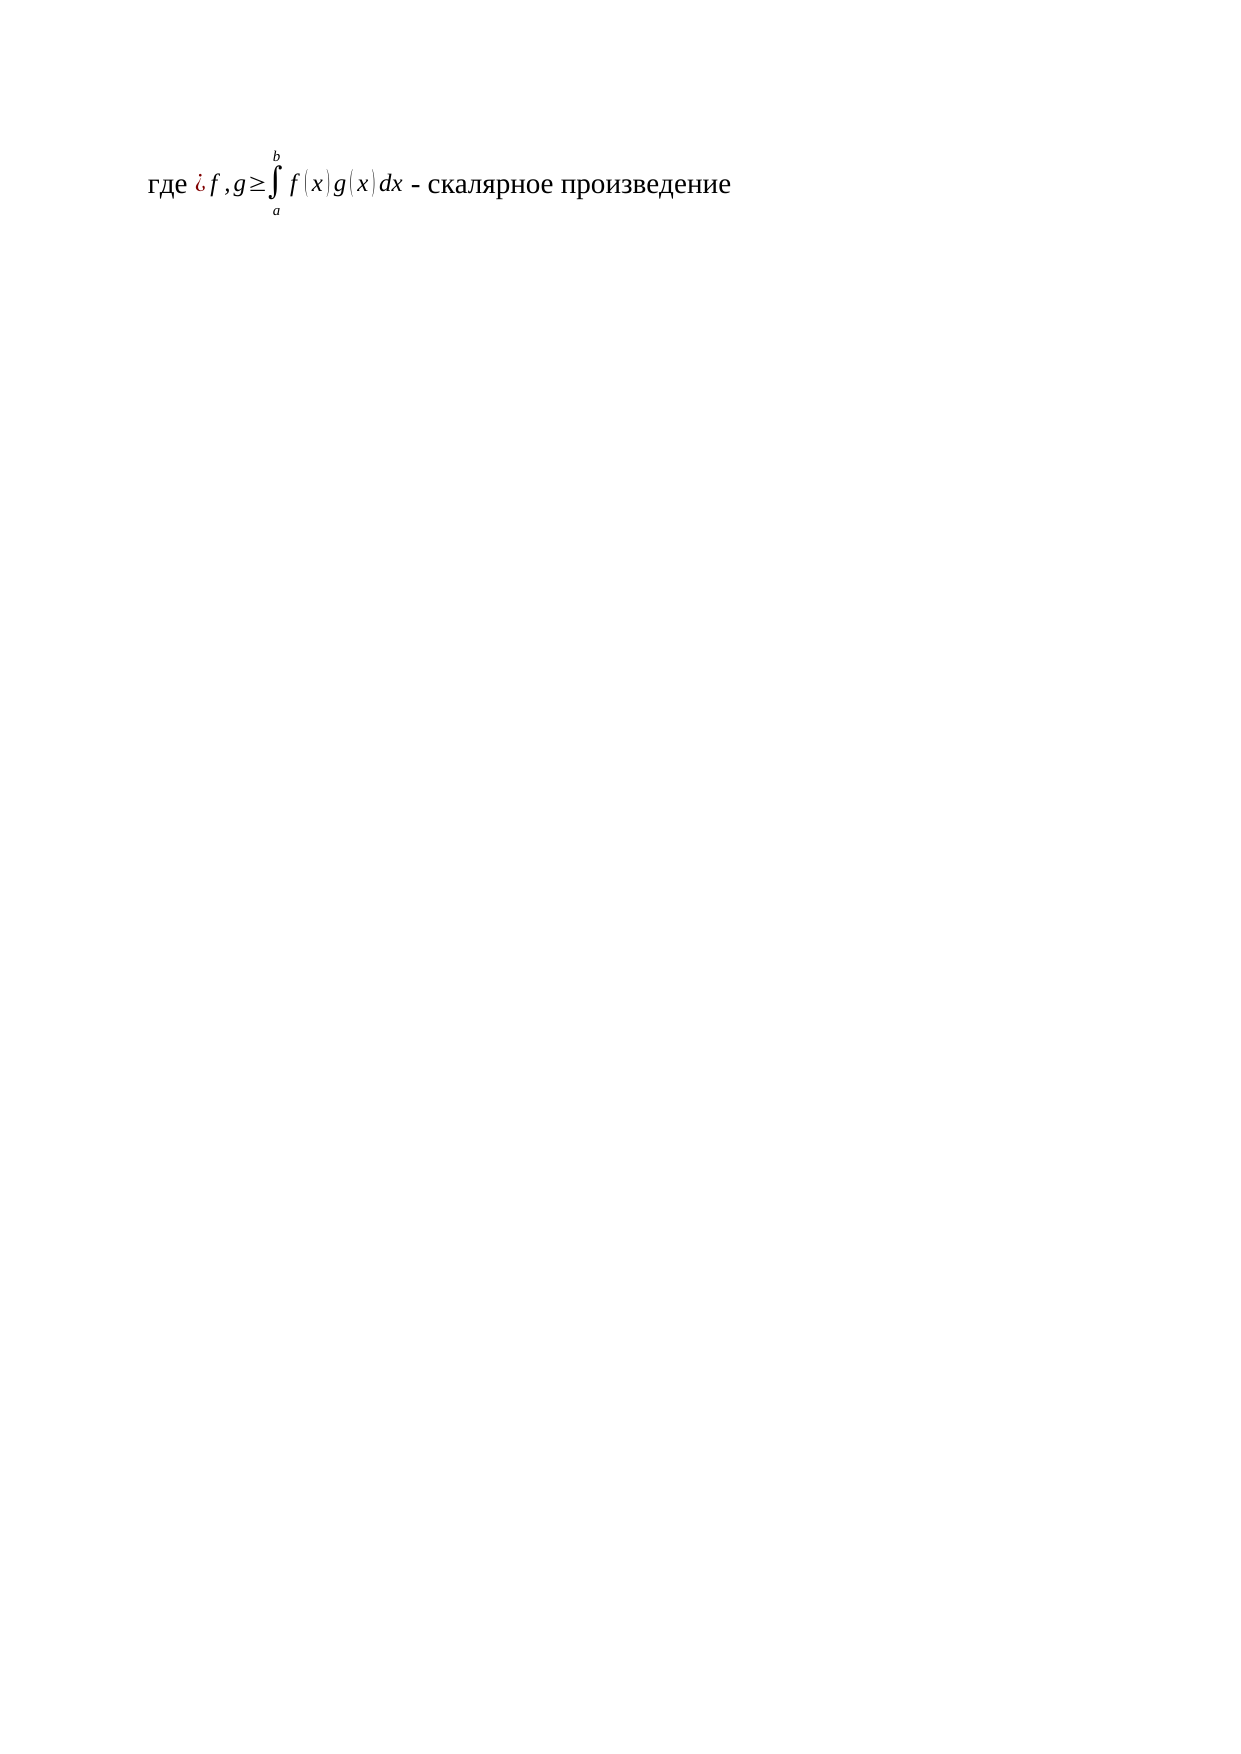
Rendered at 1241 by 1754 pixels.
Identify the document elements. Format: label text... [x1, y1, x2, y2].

text где - скалярное произведение [148, 148, 1152, 218]
